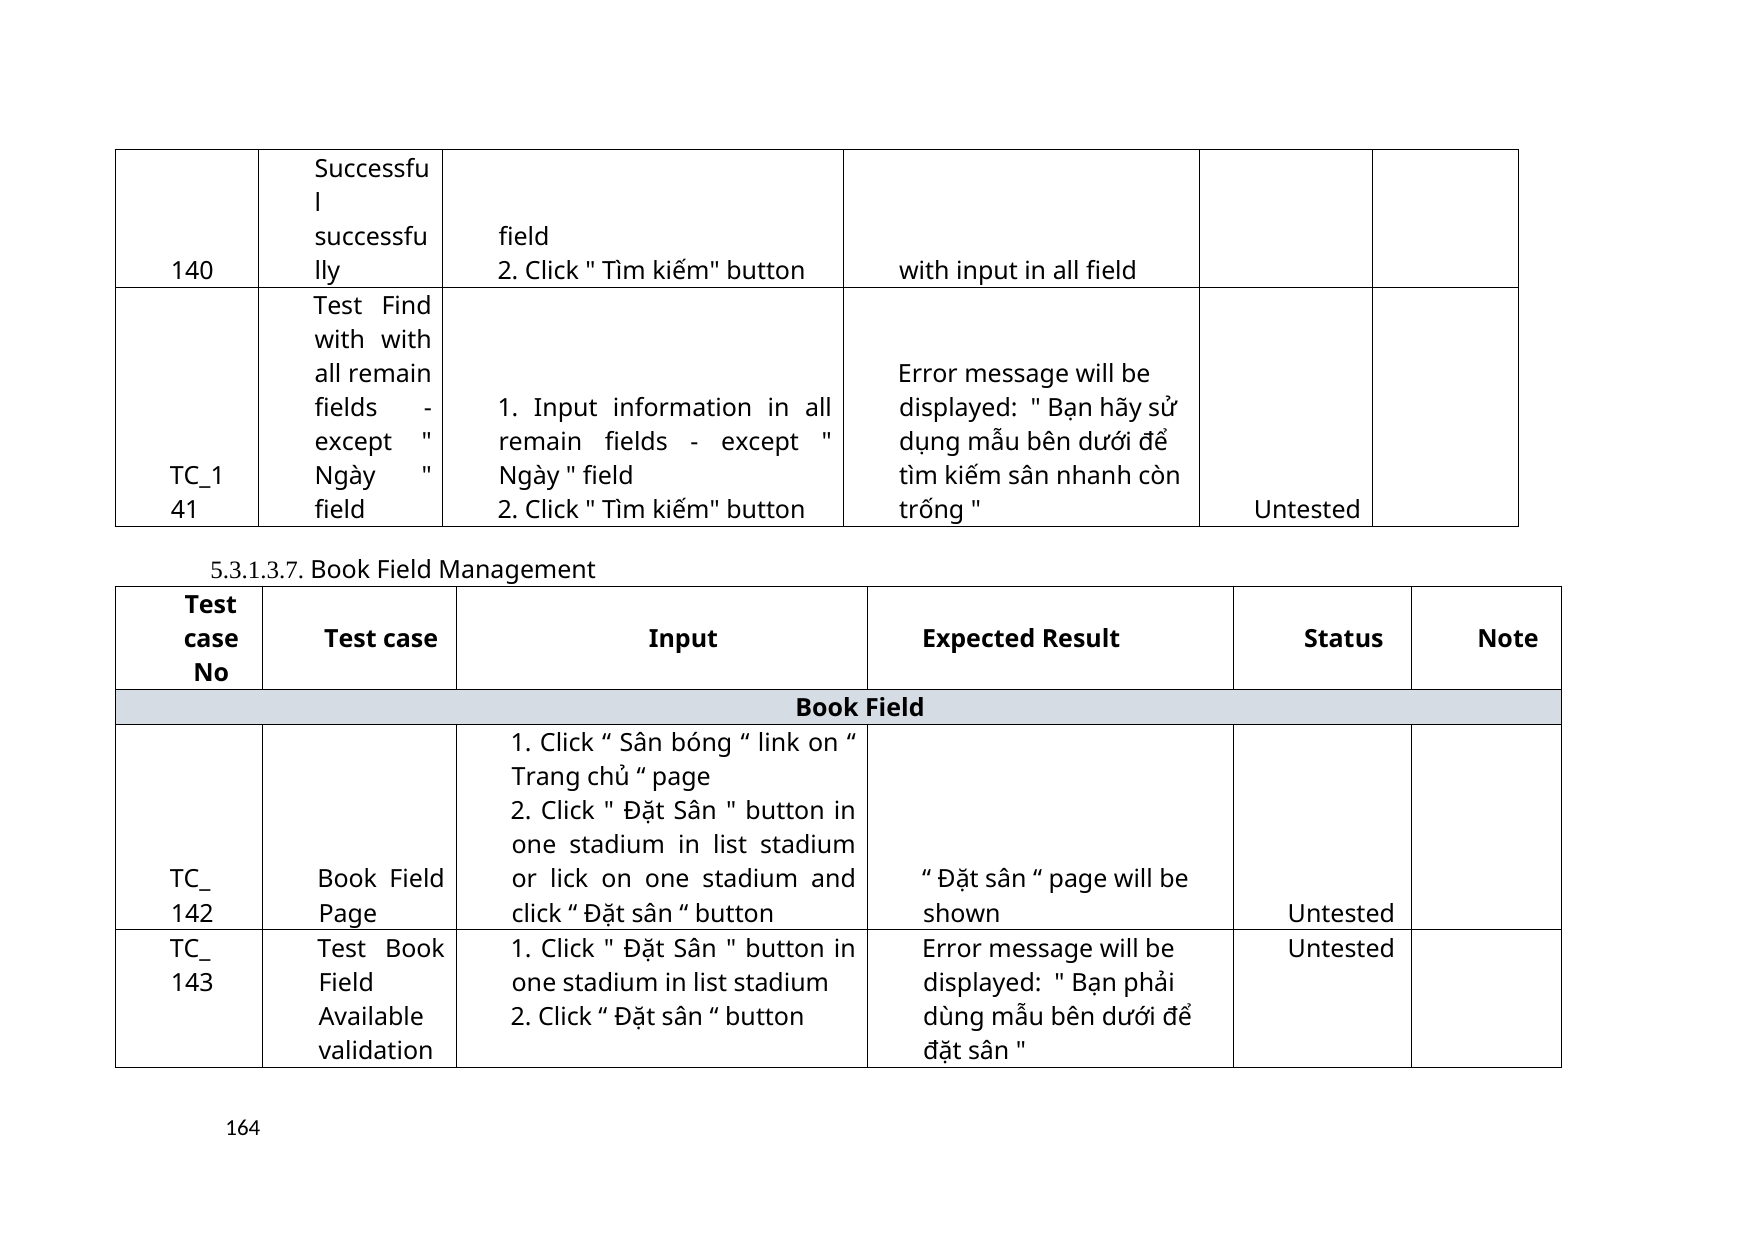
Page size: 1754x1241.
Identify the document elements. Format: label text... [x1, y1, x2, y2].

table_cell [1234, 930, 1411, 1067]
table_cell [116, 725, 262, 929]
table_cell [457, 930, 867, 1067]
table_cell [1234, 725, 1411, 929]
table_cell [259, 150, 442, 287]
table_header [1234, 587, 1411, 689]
subtitle Book Field Management [210, 552, 1604, 585]
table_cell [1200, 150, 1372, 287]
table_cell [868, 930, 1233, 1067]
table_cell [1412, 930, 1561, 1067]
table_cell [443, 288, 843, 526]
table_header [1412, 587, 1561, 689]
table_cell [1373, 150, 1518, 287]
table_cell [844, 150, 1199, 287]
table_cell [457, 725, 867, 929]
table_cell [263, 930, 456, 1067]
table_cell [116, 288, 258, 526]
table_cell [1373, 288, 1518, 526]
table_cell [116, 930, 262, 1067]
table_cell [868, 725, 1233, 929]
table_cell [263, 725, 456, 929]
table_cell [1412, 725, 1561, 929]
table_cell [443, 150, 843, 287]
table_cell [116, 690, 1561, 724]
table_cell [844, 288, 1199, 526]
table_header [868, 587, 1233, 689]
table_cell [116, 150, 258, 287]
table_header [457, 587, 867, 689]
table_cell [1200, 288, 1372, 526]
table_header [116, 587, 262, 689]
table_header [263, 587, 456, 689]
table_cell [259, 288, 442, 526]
